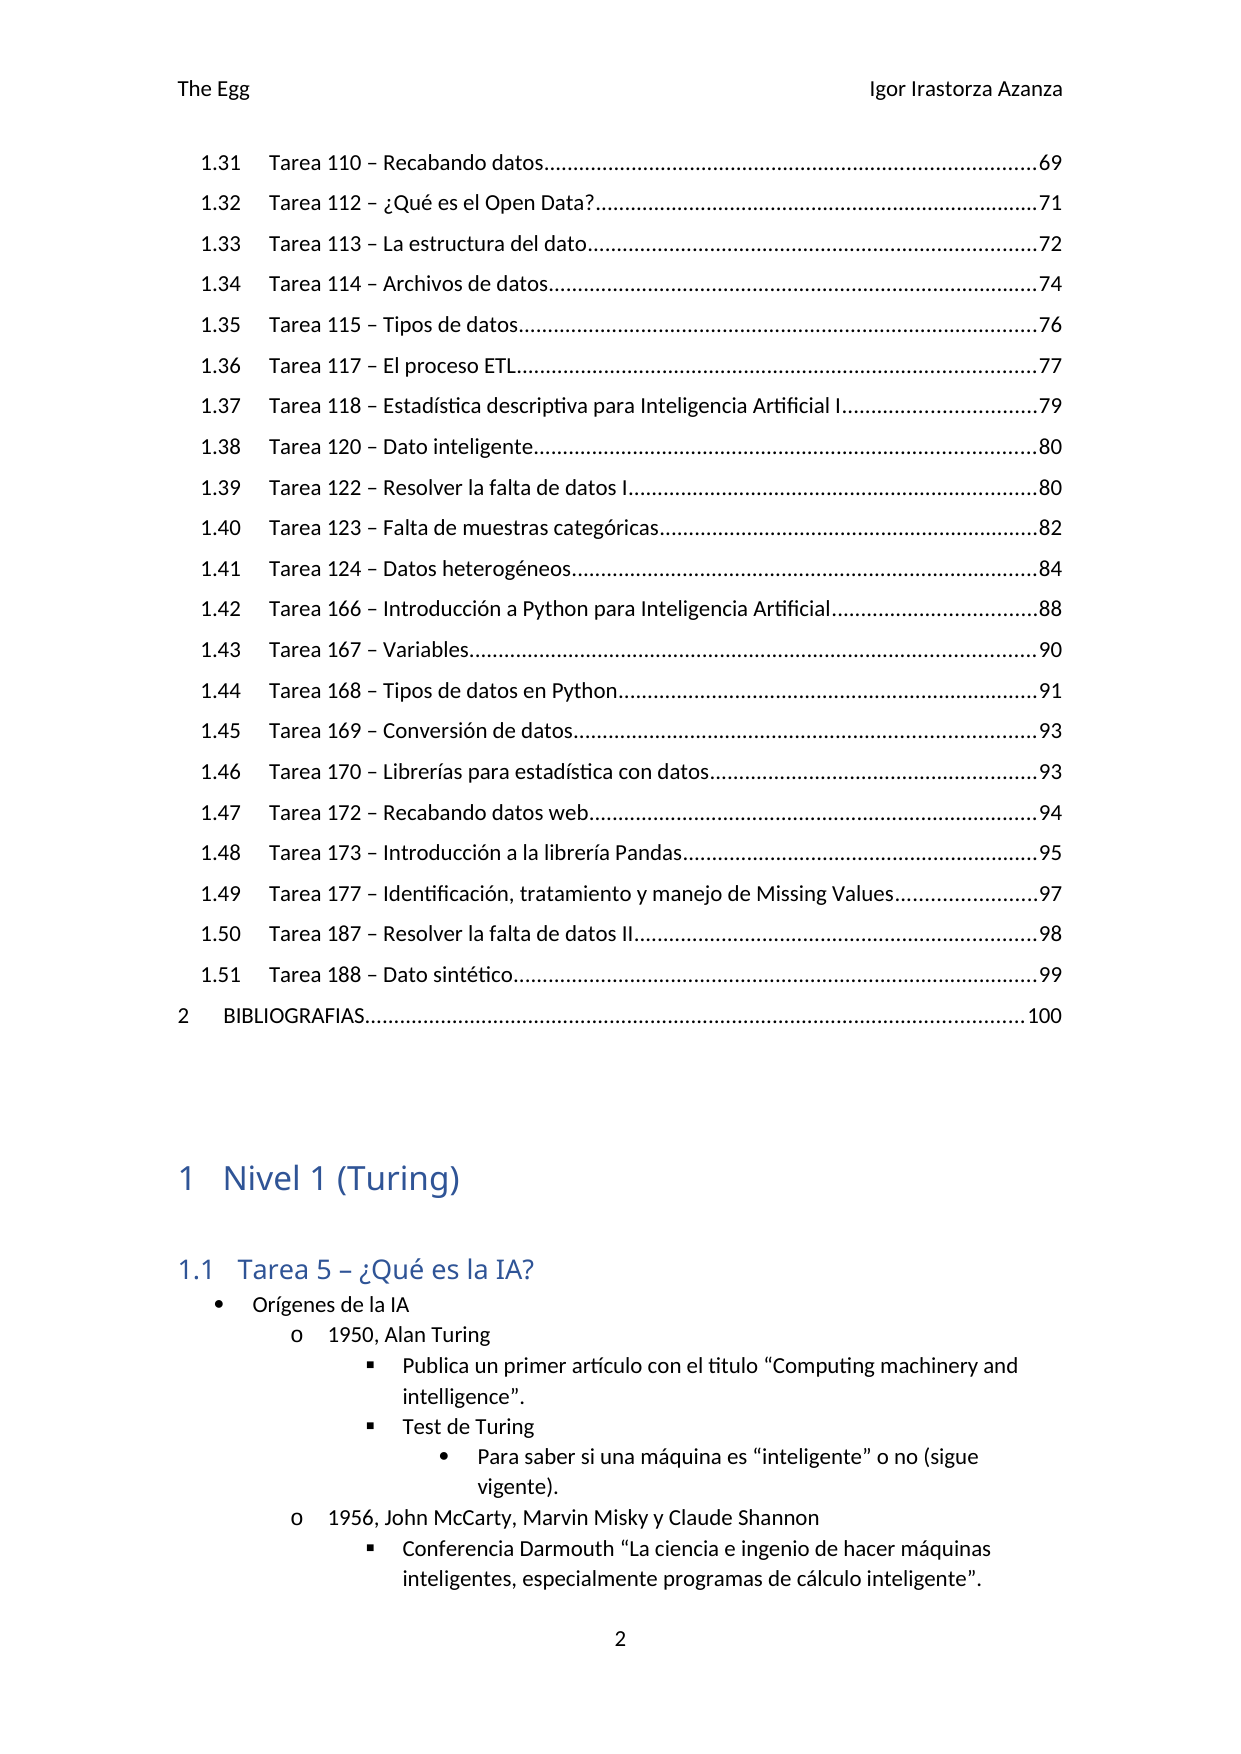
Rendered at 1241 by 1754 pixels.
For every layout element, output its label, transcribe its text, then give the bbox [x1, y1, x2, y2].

list Publica un primer artículo con el titulo “Computing machinery and intelligence”. [365, 1352, 1063, 1410]
list 1950, Alan Turing [290, 1320, 1063, 1349]
list Test de Turing [365, 1412, 1063, 1440]
subtitle Tarea 5 – ¿Qué es la IA? [177, 1250, 1063, 1287]
list Conferencia Darmouth “La ciencia e ingenio de hacer máquinas inteligentes, especialmente programas de cálculo inteligente”. [365, 1534, 1063, 1592]
subtitle Nivel 1 (Turing) [177, 1154, 1063, 1200]
list Para saber si una máquina es “inteligente” o no (sigue vigente). [440, 1442, 1063, 1501]
list Orígenes de la IA [215, 1290, 1063, 1318]
list 1956, John McCarty, Marvin Misky y Claude Shannon [290, 1503, 1063, 1532]
